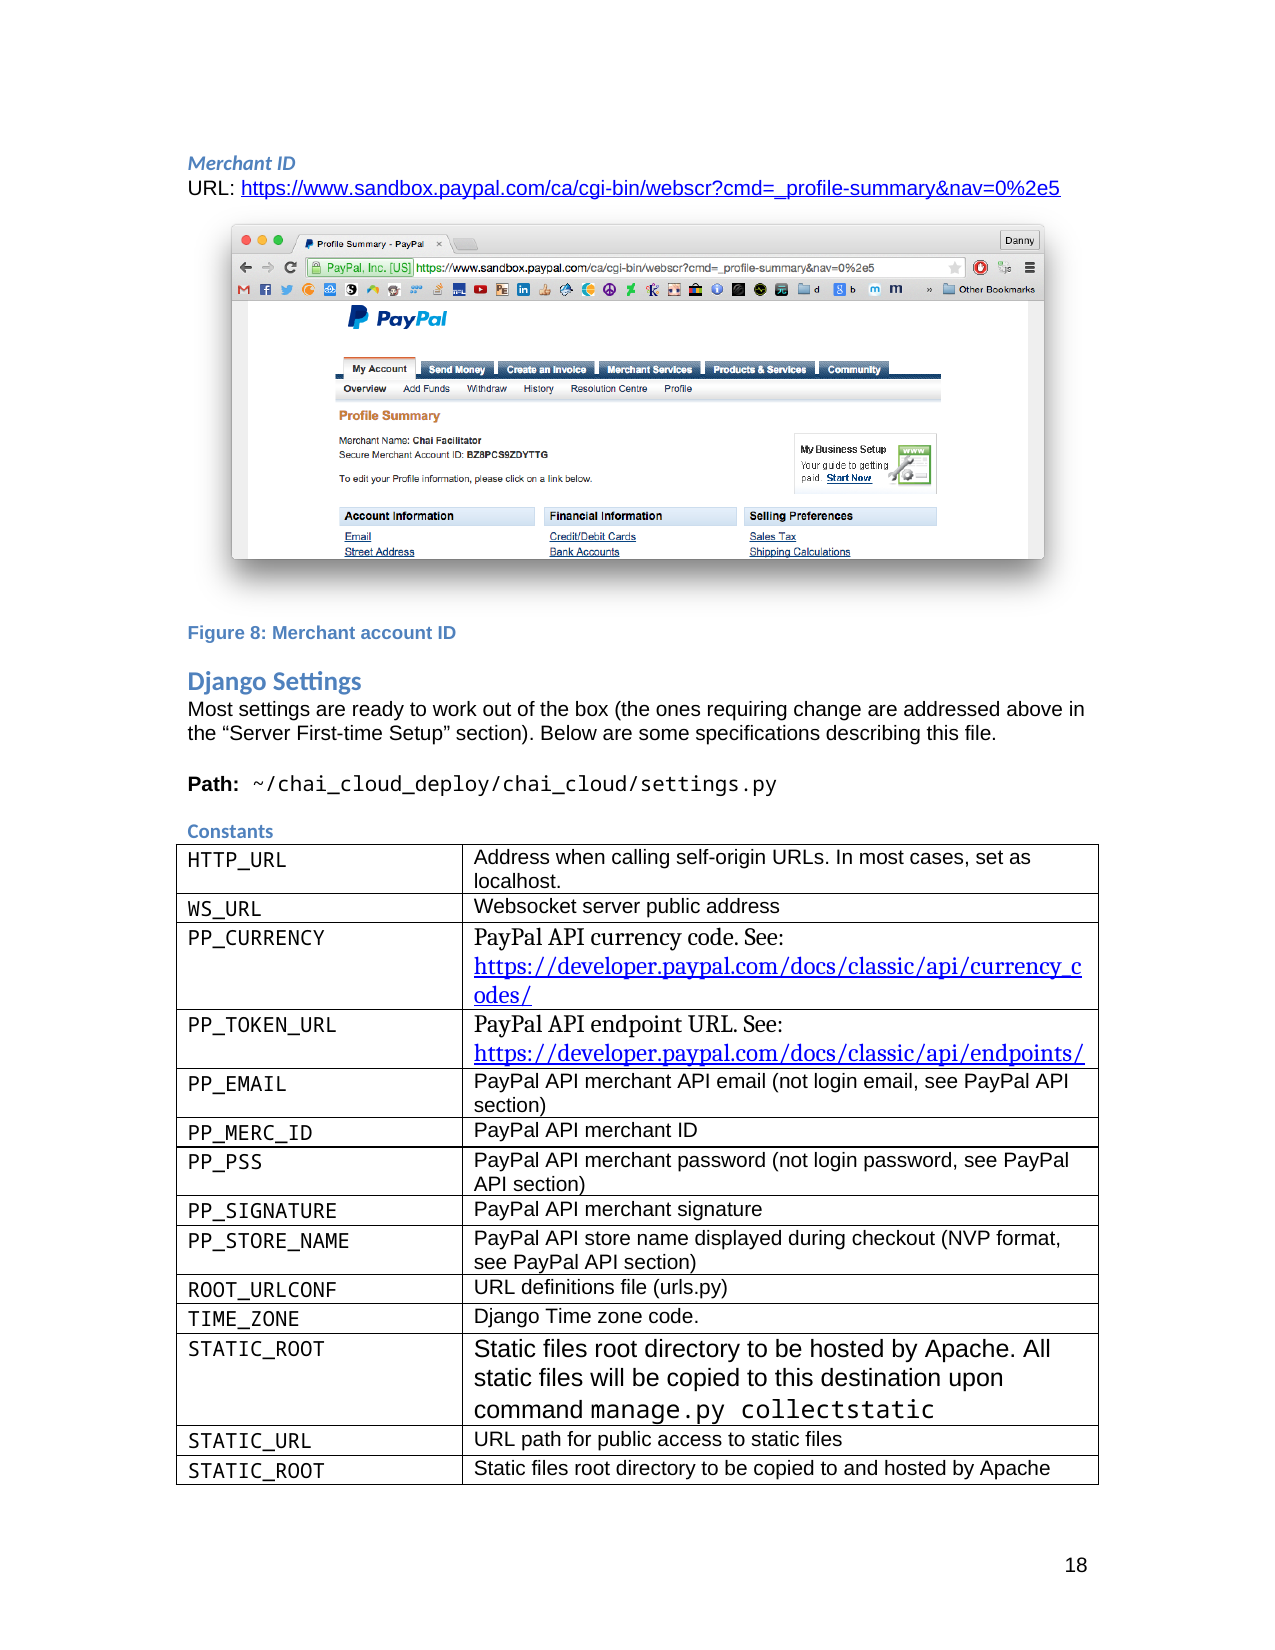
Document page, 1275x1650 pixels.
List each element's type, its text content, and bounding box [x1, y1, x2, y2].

subtitle Constants [187, 818, 1087, 844]
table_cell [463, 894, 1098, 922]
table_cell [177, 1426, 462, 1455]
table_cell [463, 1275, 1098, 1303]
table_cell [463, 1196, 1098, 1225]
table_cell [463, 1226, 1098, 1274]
text Figure 8: Merchant account ID [187, 622, 1087, 643]
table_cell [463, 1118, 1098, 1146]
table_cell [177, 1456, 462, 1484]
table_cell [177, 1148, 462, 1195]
text Most settings are ready to work out of the box (the ones requiring change are addressed above in the “Server First-time Setup” section). Below are some specifications describing this file. [187, 697, 1087, 745]
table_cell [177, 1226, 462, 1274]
subtitle Django Settings [187, 664, 1087, 697]
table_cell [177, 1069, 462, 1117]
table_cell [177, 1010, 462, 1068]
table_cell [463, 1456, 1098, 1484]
subtitle Merchant ID [187, 150, 1087, 175]
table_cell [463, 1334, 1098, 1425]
text Path: ~/chai_cloud_deploy/chai_cloud/settings.py [187, 769, 1087, 797]
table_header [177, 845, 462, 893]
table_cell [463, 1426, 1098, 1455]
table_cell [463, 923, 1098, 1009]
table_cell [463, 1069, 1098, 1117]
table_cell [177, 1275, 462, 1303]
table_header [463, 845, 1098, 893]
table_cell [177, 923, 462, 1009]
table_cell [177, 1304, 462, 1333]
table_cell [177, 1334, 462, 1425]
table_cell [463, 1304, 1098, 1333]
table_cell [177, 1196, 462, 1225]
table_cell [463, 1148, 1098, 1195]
picture [187, 199, 1088, 622]
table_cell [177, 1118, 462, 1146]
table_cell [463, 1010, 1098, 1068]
text URL: https://www.sandbox.paypal.com/ca/cgi-bin/webscr?cmd=_profile-summary&nav=0%2e5 [187, 175, 1087, 199]
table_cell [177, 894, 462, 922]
